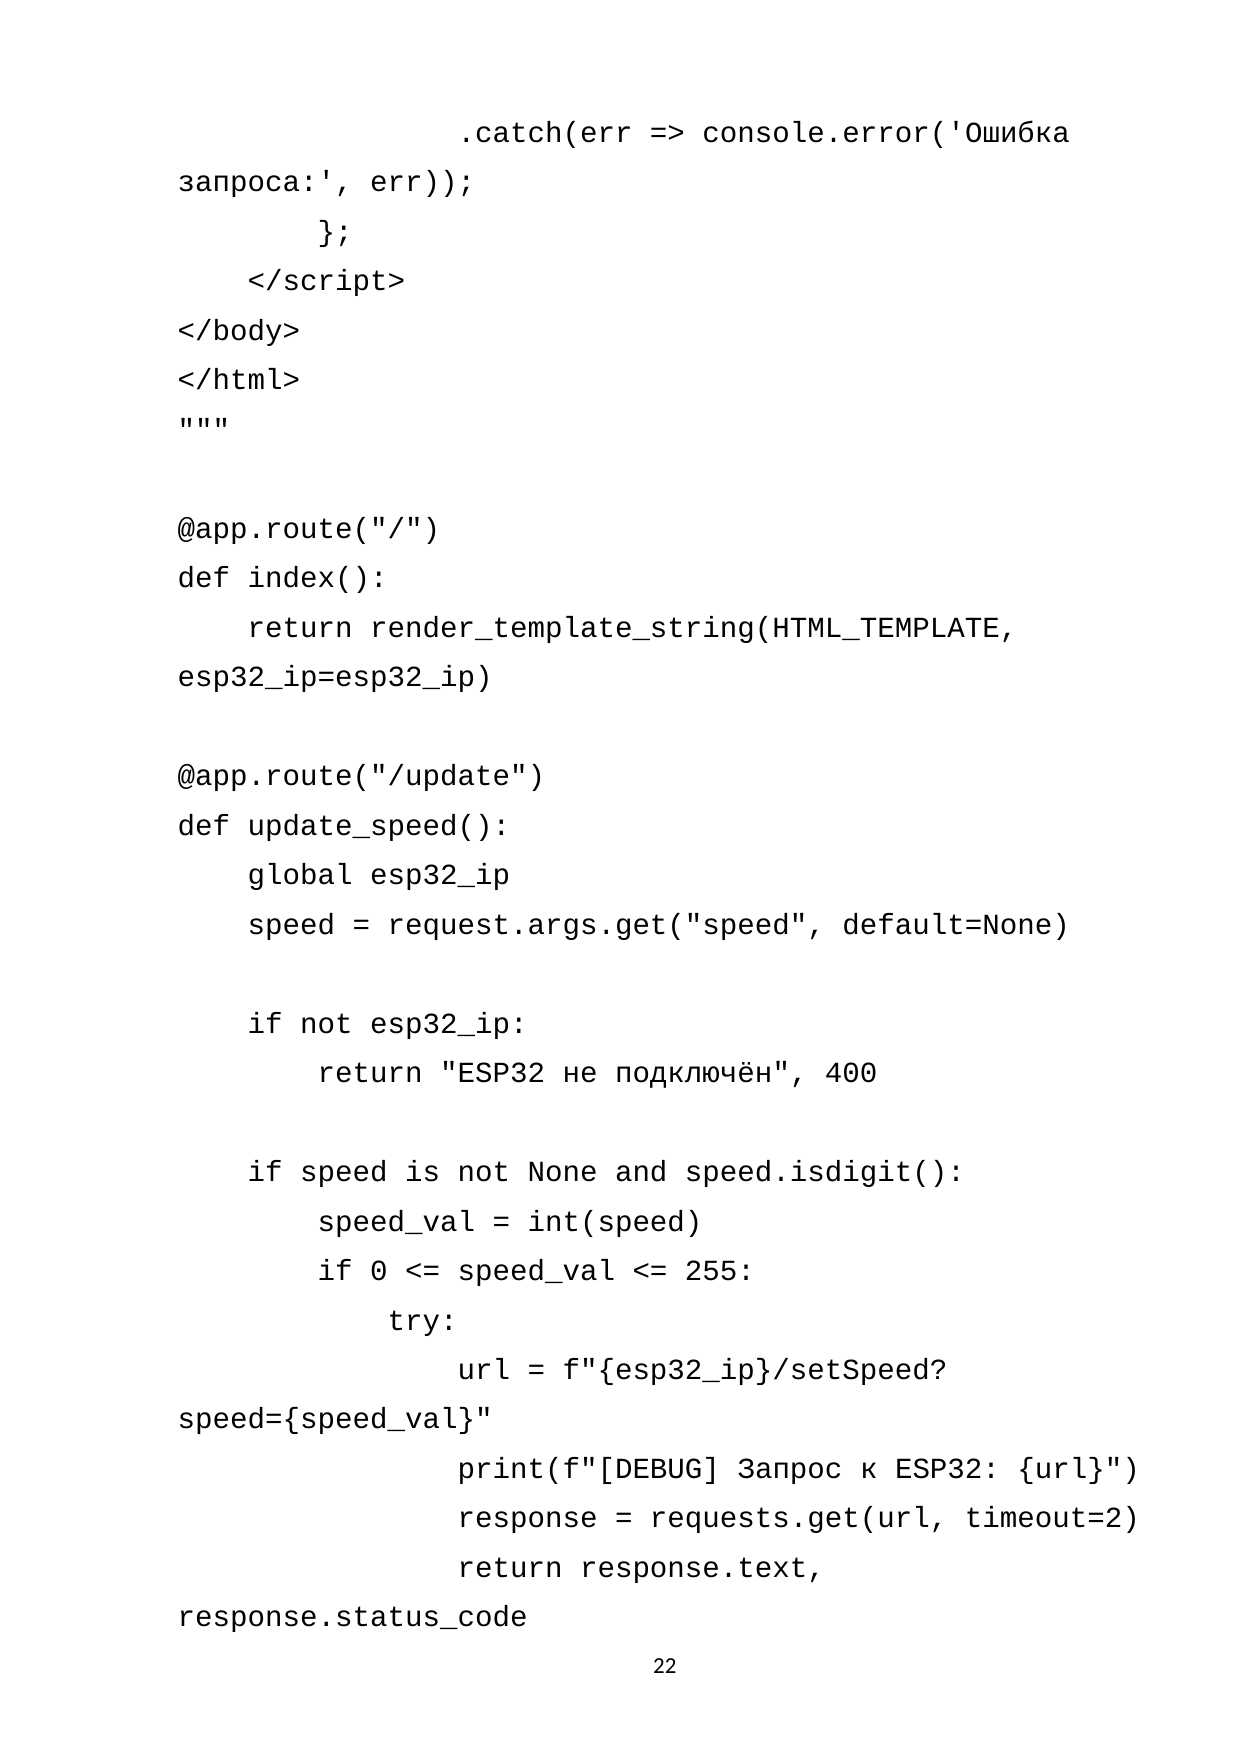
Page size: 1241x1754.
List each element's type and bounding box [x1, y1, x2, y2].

text [177, 118, 1152, 1636]
